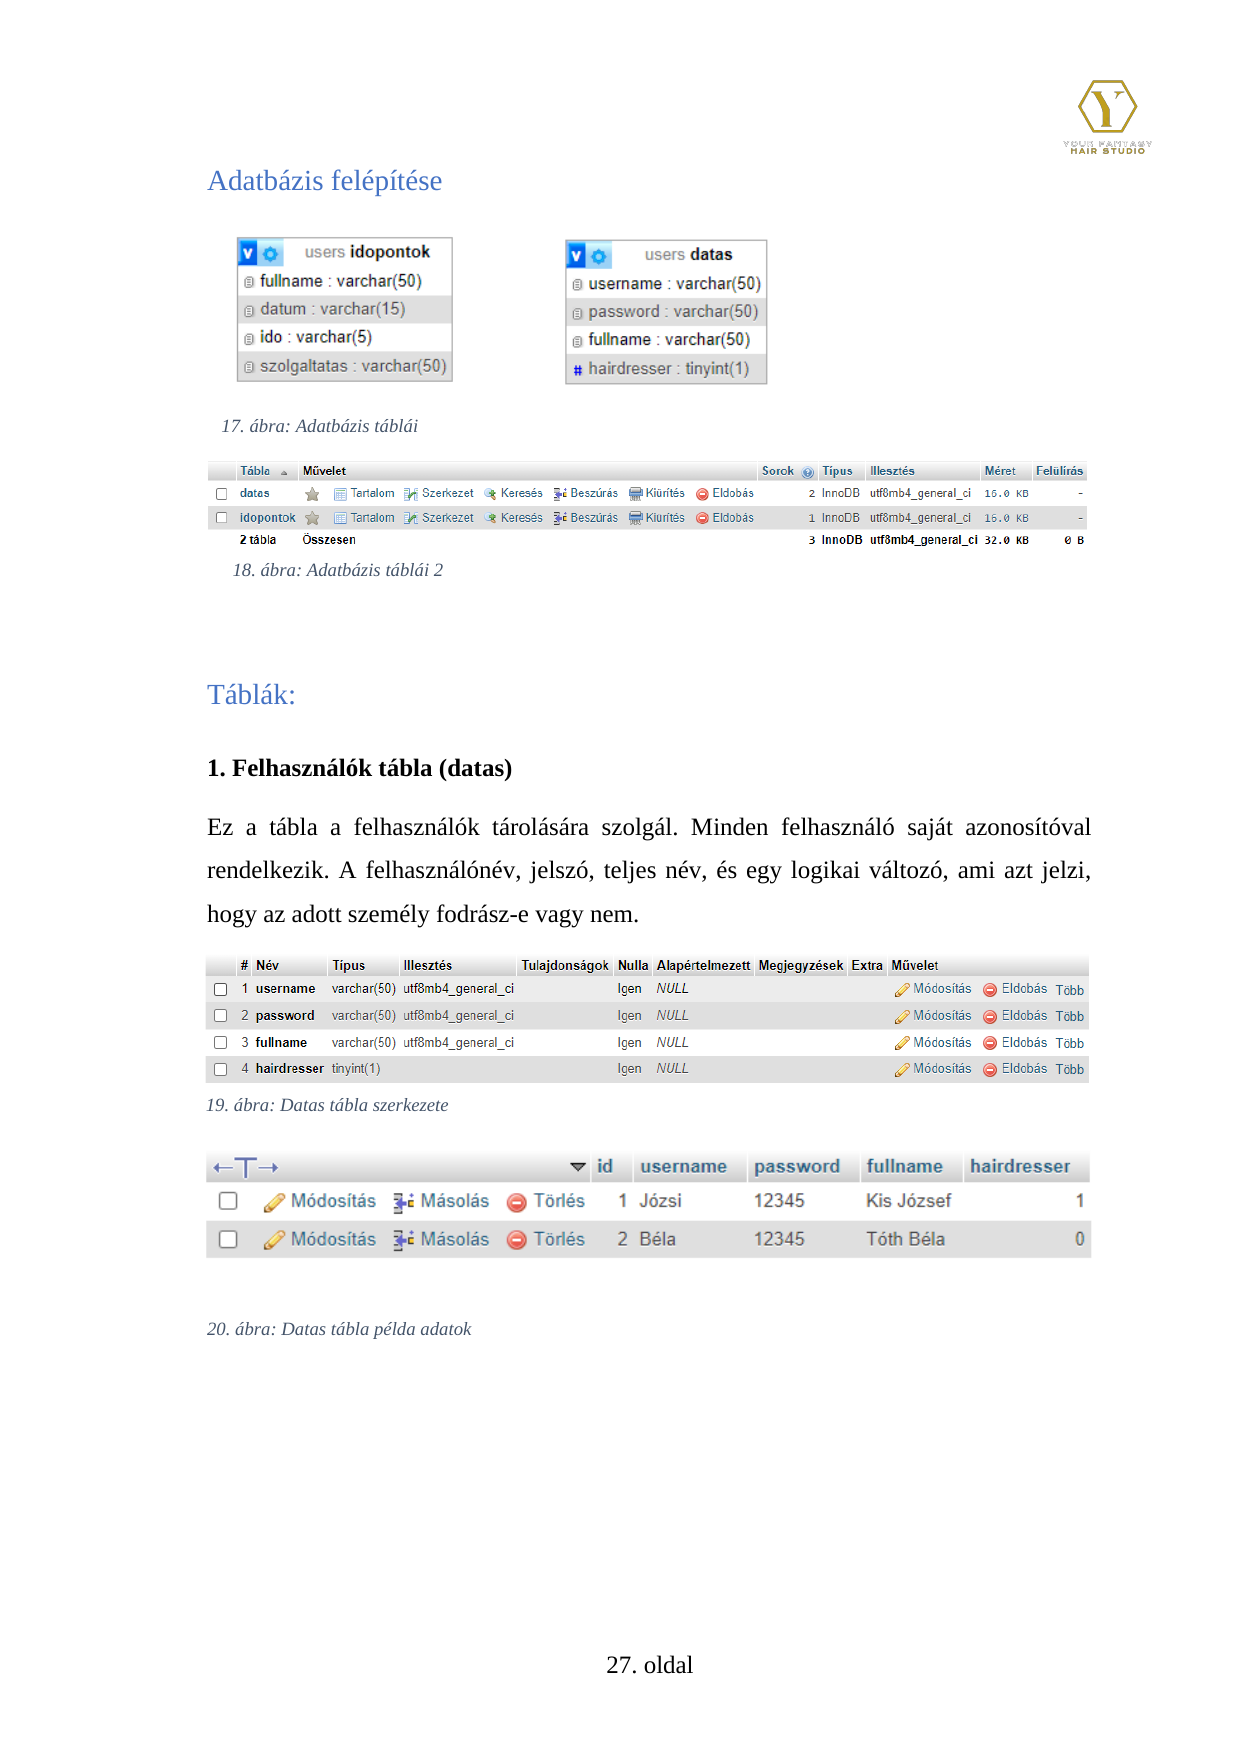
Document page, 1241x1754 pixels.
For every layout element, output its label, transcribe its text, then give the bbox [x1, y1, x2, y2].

text Táblák: [207, 559, 1092, 711]
picture [205, 946, 1092, 1086]
picture [1063, 75, 1152, 164]
text Ez a tábla a felhasználók tárolására szolgál. Minden felhasználó saját azonosítóval rendelkezik. A felhasználónév, jelszó, teljes név, és egy logikai változó, ami azt jelzi, hogy az adott személy fodrász-e vagy nem. [207, 812, 1092, 927]
text 1. Felhasználók tábla (datas) [207, 753, 1092, 781]
picture [205, 456, 1092, 559]
picture [213, 222, 794, 415]
picture [205, 1148, 1114, 1276]
text Adatbázis felépítése [207, 163, 1092, 197]
